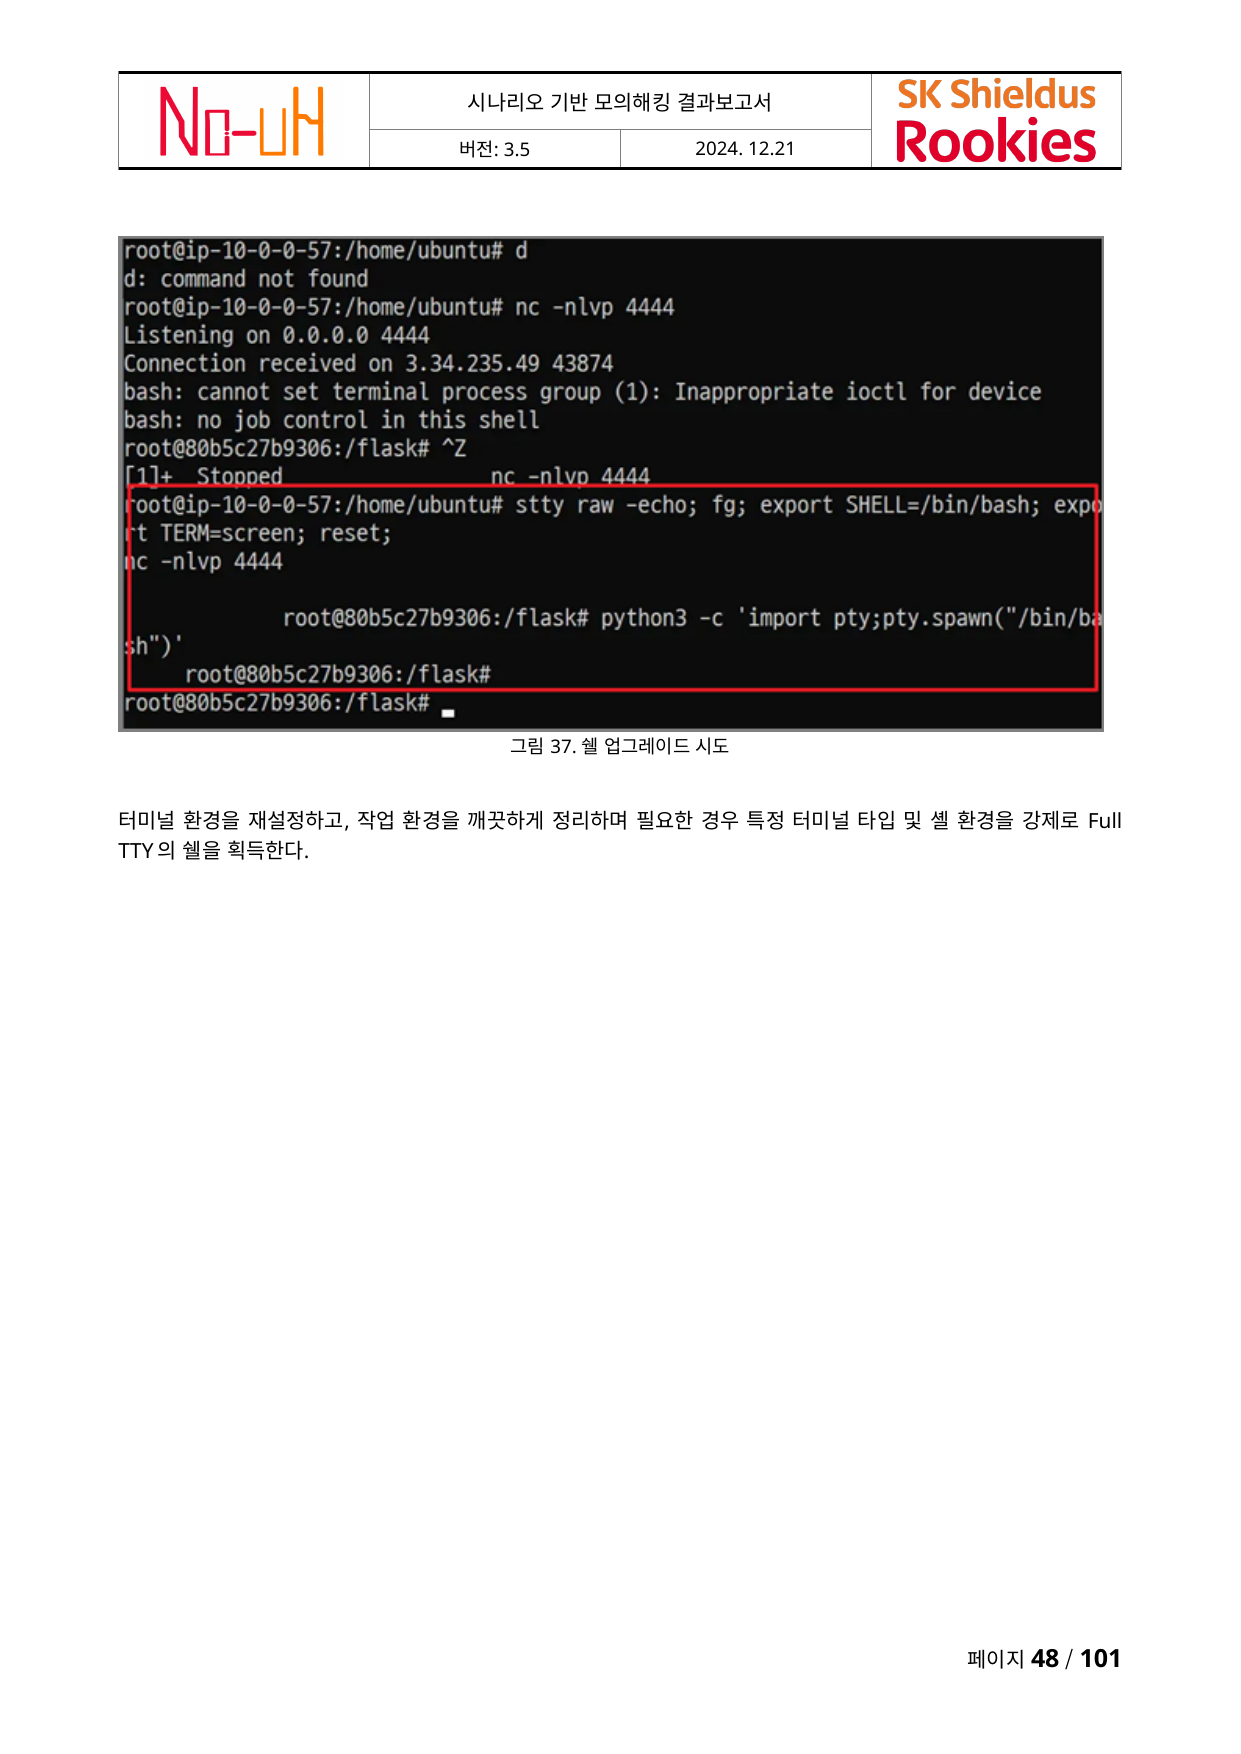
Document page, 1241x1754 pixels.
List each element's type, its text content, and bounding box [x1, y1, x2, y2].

text 그림 37. 쉘 업그레이드 시도 [118, 732, 1122, 759]
text 터미널 환경을 재설정하고, 작업 환경을 깨끗하게 정리하며 필요한 경우 특정 터미널 타입 및 셸 환경을 강제로 Full TTY의 쉘을 획득한다. [118, 804, 1122, 864]
picture [895, 73, 1097, 167]
picture [143, 81, 345, 159]
picture [118, 236, 1104, 732]
